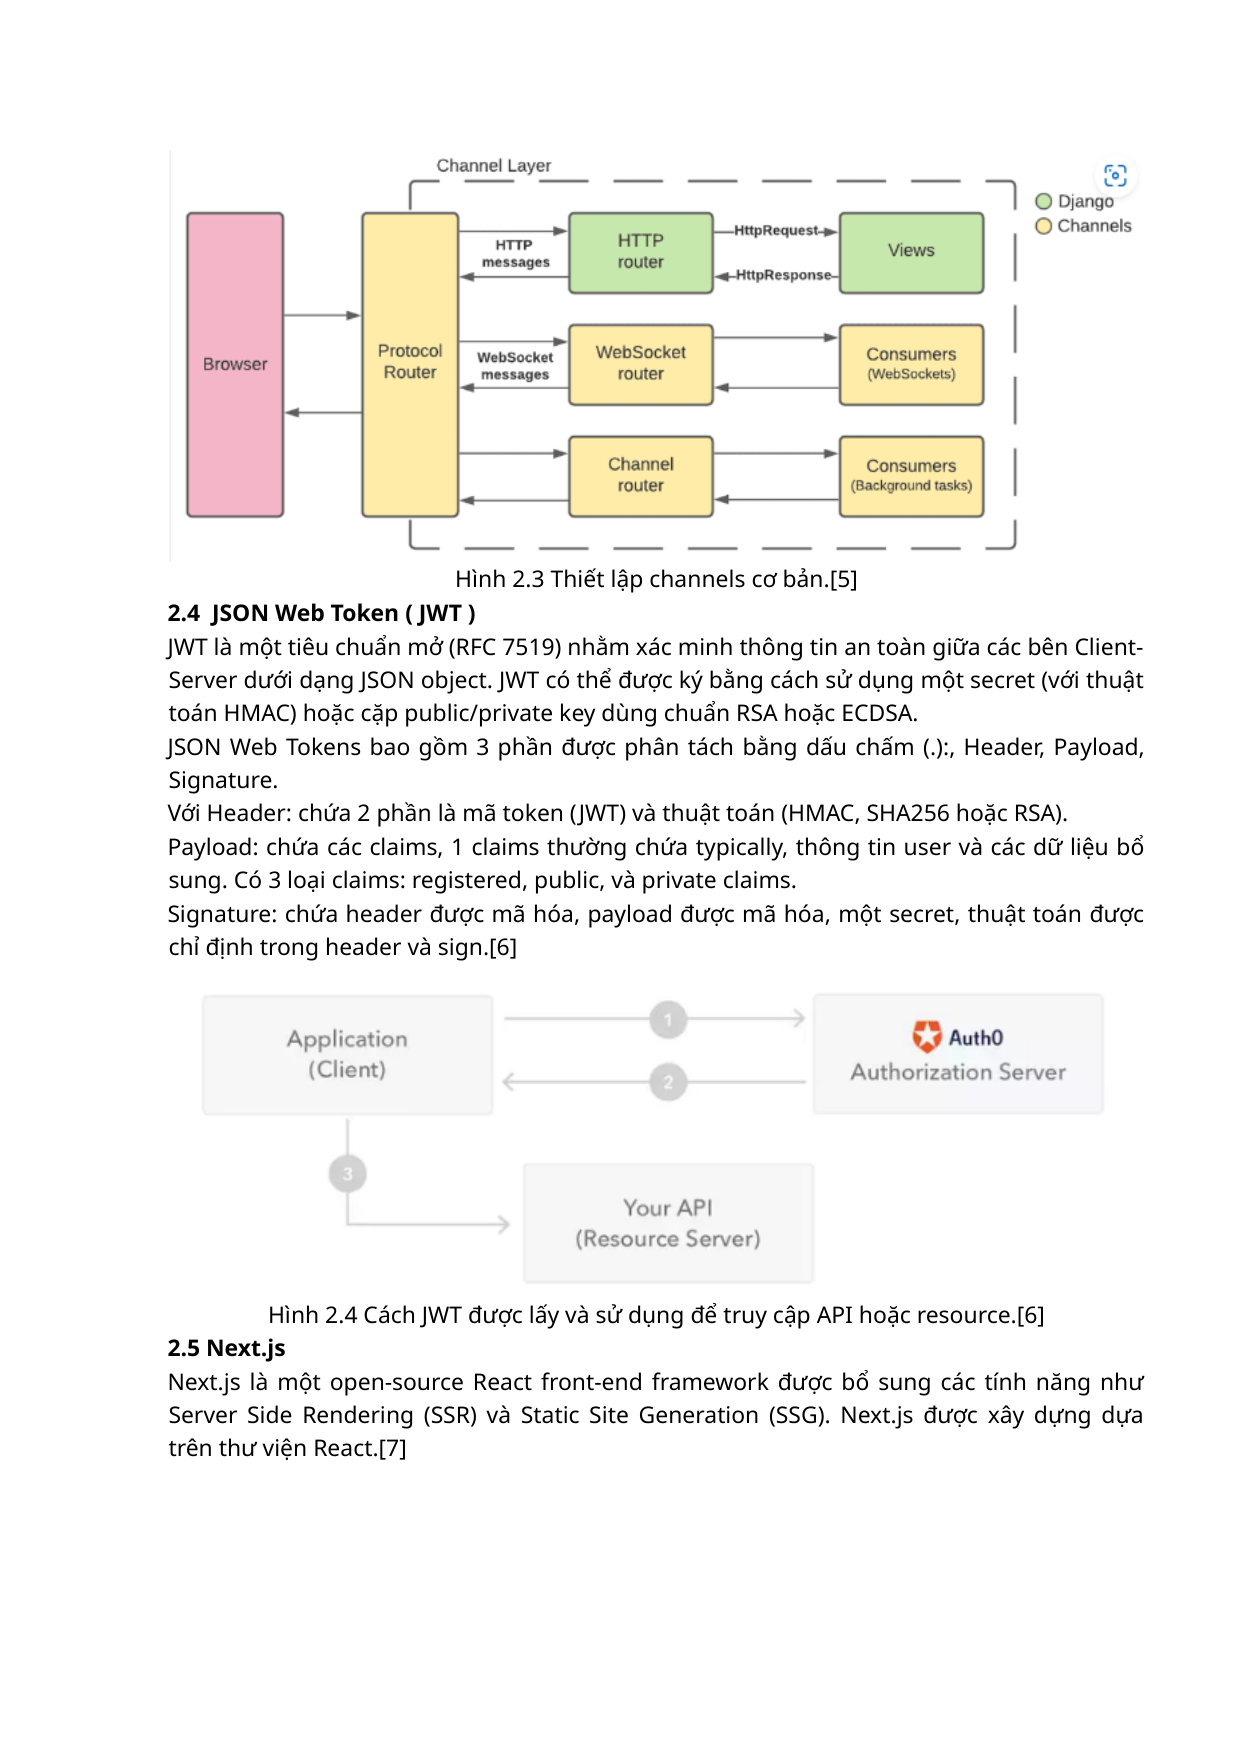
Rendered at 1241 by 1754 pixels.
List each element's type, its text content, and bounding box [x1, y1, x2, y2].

text Với Header: chứa 2 phần là mã token (JWT) và thuật toán (HMAC, SHA256 hoặc RSA). [167, 797, 1146, 829]
text JSON Web Tokens bao gồm 3 phần được phân tách bằng dấu chấm (.):, Header, Payload, Signature. [167, 731, 1146, 795]
text Payload: chứa các claims, 1 claims thường chứa typically, thông tin user và các dữ liệu bổ sung. Có 3 loại claims: registered, public, và private claims. [167, 831, 1146, 895]
text Next.js là một open-source React front-end framework được bổ sung các tính năng như Server Side Rendering (SSR) và Static Site Generation (SSG). Next.js được xây dựng dựa trên thư viện React.[7] [167, 1366, 1146, 1463]
text Hình 2.3 Thiết lập channels cơ bản.[5] [167, 563, 1146, 595]
text JWT là một tiêu chuẩn mở (RFC 7519) nhằm xác minh thông tin an toàn giữa các bên Client-Server dưới dạng JSON object. JWT có thể được ký bằng cách sử dụng một secret (với thuật toán HMAC) hoặc cặp public/private key dùng chuẩn RSA hoặc ECDSA. [167, 631, 1146, 728]
text 2.5 Next.js [167, 1332, 1146, 1364]
text 2.4 JSON Web Token ( JWT ) [167, 597, 1146, 628]
text Hình 2.4 Cách JWT được lấy và sử dụng để truy cập API hoặc resource.[6] [167, 1299, 1146, 1330]
text Signature: chứa header được mã hóa, payload được mã hóa, một secret, thuật toán được chỉ định trong header và sign.[6] [167, 898, 1146, 962]
picture [167, 150, 1143, 562]
picture [167, 964, 1143, 1297]
